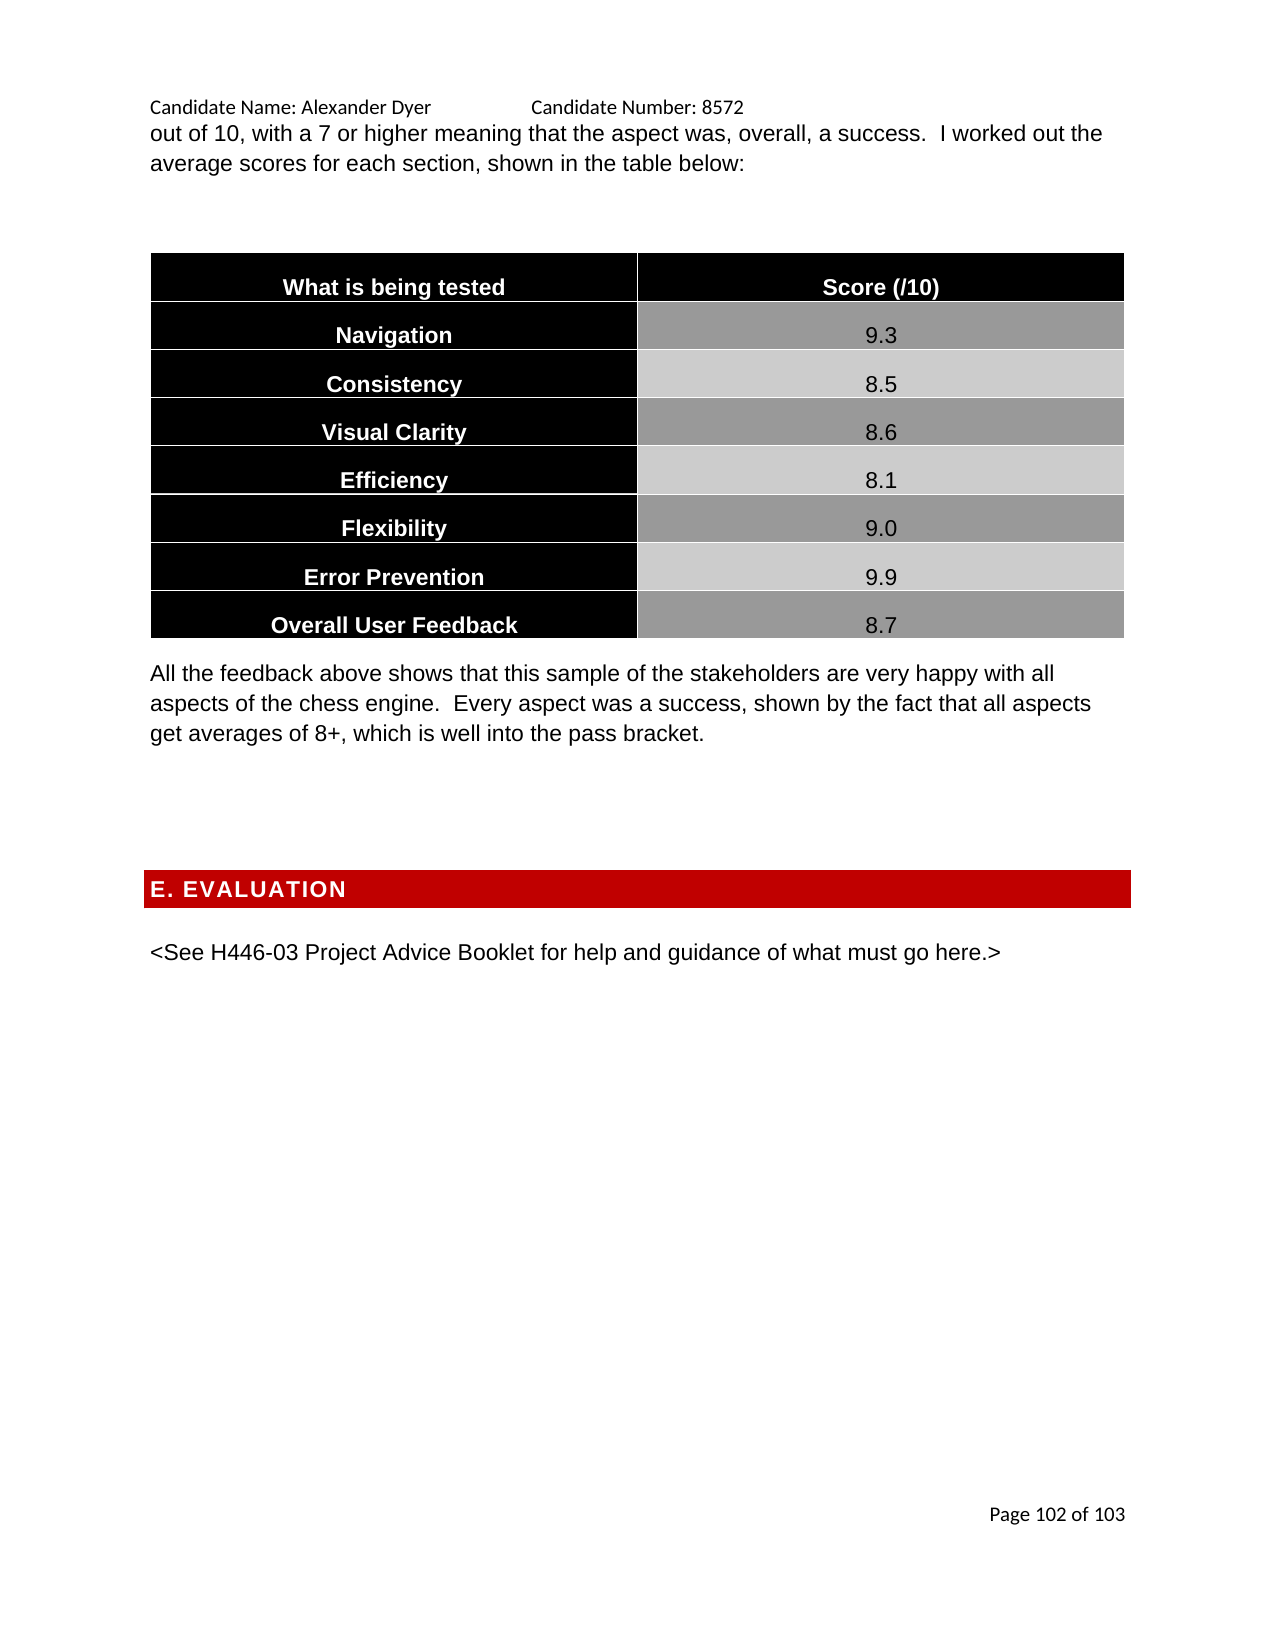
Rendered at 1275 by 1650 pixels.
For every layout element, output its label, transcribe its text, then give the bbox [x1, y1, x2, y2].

text <See H446-03 Project Advice Booklet for help and guidance of what must go here.> [150, 939, 1125, 965]
table_cell Consistency [151, 350, 637, 397]
table_cell Efficiency [151, 446, 637, 493]
table_cell 8.7 [638, 591, 1124, 638]
table_cell 8.5 [638, 350, 1124, 397]
table_cell 9.0 [638, 495, 1124, 542]
table_cell Navigation [151, 302, 637, 349]
table_cell Overall User Feedback [151, 591, 637, 638]
table_cell 8.6 [638, 398, 1124, 445]
table_cell Error Prevention [151, 543, 637, 590]
table_header What is being tested [151, 253, 637, 301]
table_cell 8.1 [638, 446, 1124, 493]
subtitle E. Evaluation [150, 876, 1125, 902]
table_header Score (/10) [638, 253, 1124, 301]
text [150, 120, 1125, 177]
table_cell Flexibility [151, 495, 637, 542]
text All the feedback above shows that this sample of the stakeholders are very happy with all aspects of the chess engine. Every aspect was a success, shown by the fact that all aspects get averages of 8+, which is well into the pass bracket. [150, 660, 1125, 747]
table_cell 9.9 [638, 543, 1124, 590]
table_cell 9.3 [638, 302, 1124, 349]
table_cell Visual Clarity [151, 398, 637, 445]
